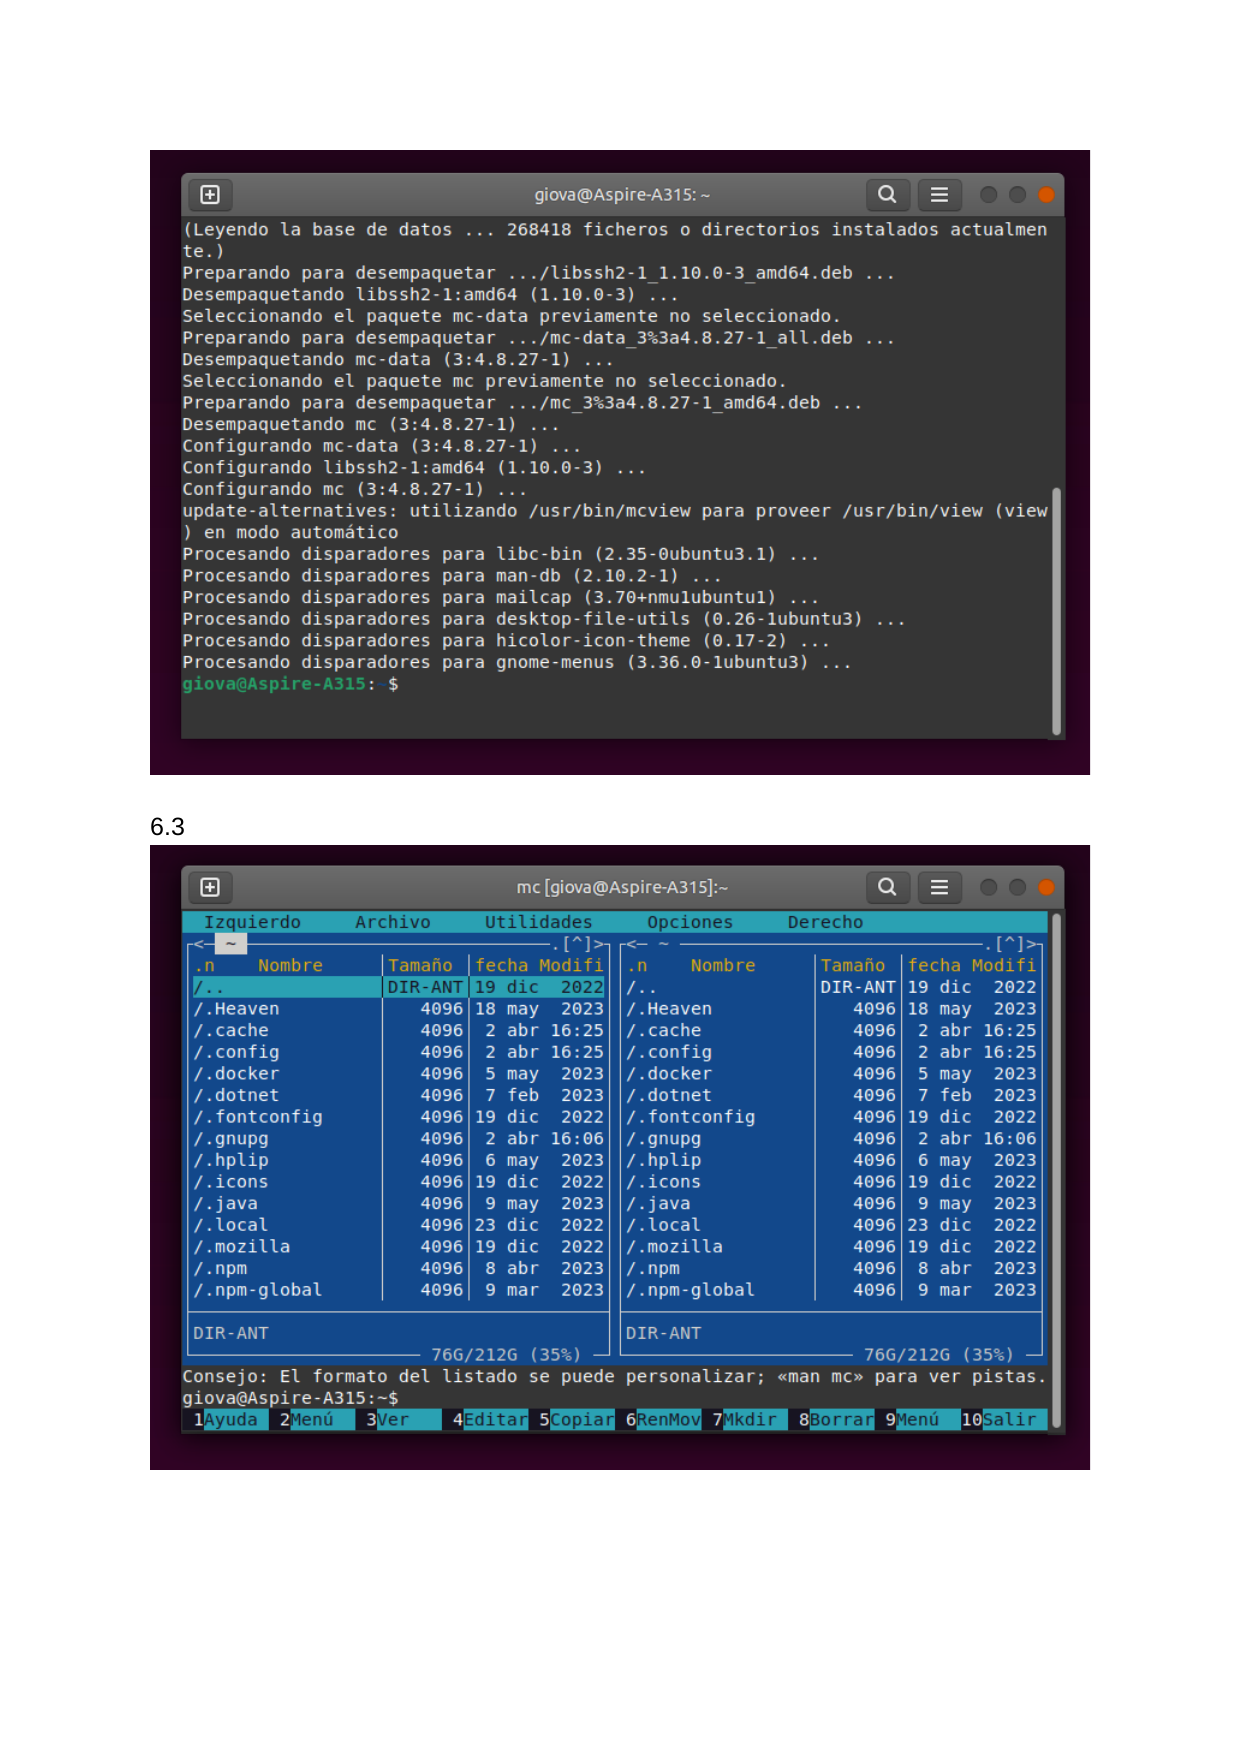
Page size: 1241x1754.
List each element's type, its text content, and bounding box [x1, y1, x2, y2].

picture [150, 150, 1091, 775]
picture [150, 845, 1091, 1470]
text 6.3 [150, 812, 1090, 841]
